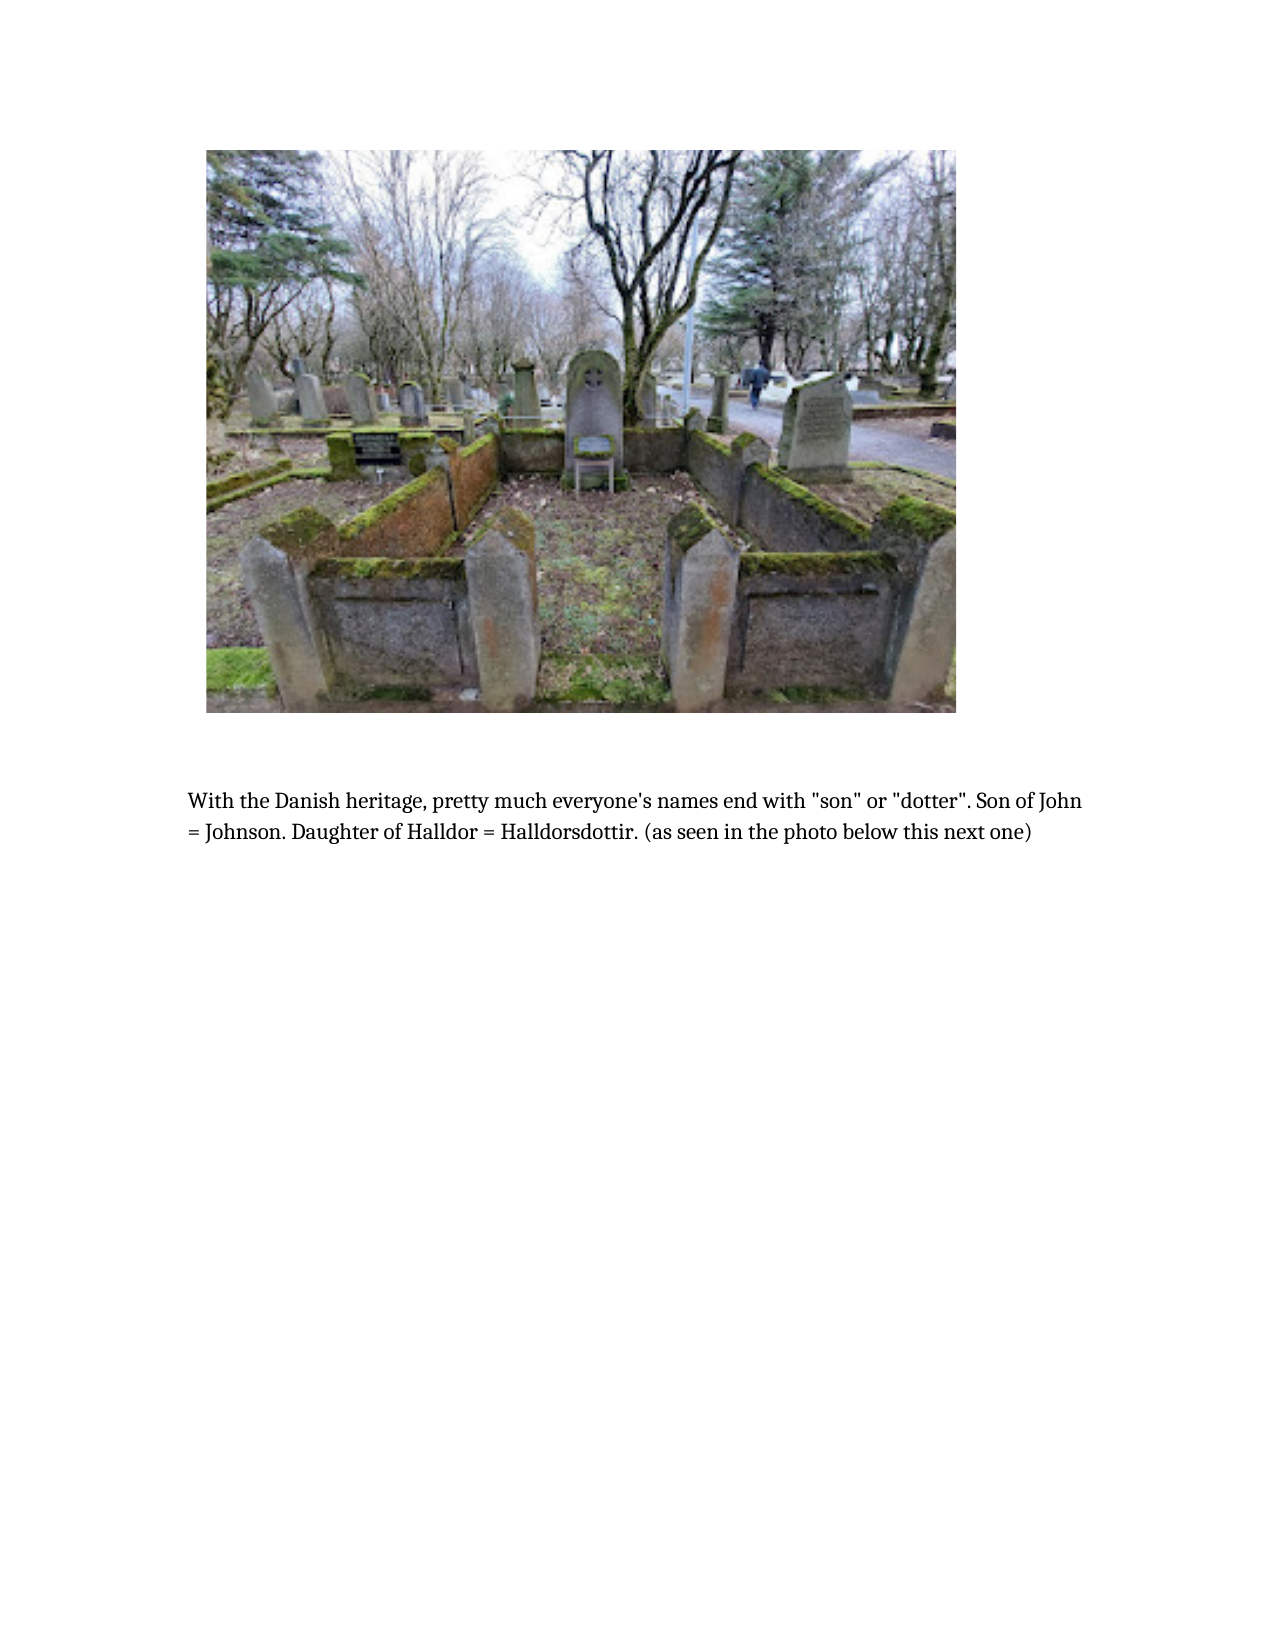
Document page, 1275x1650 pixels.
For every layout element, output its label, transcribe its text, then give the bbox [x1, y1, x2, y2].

picture [206, 150, 957, 713]
text With the Danish heritage, pretty much everyone's names end with "son" or "dotter". Son of John = Johnson. Daughter of Halldor = Halldorsdottir. (as seen in the photo below this next one) [187, 788, 1087, 845]
